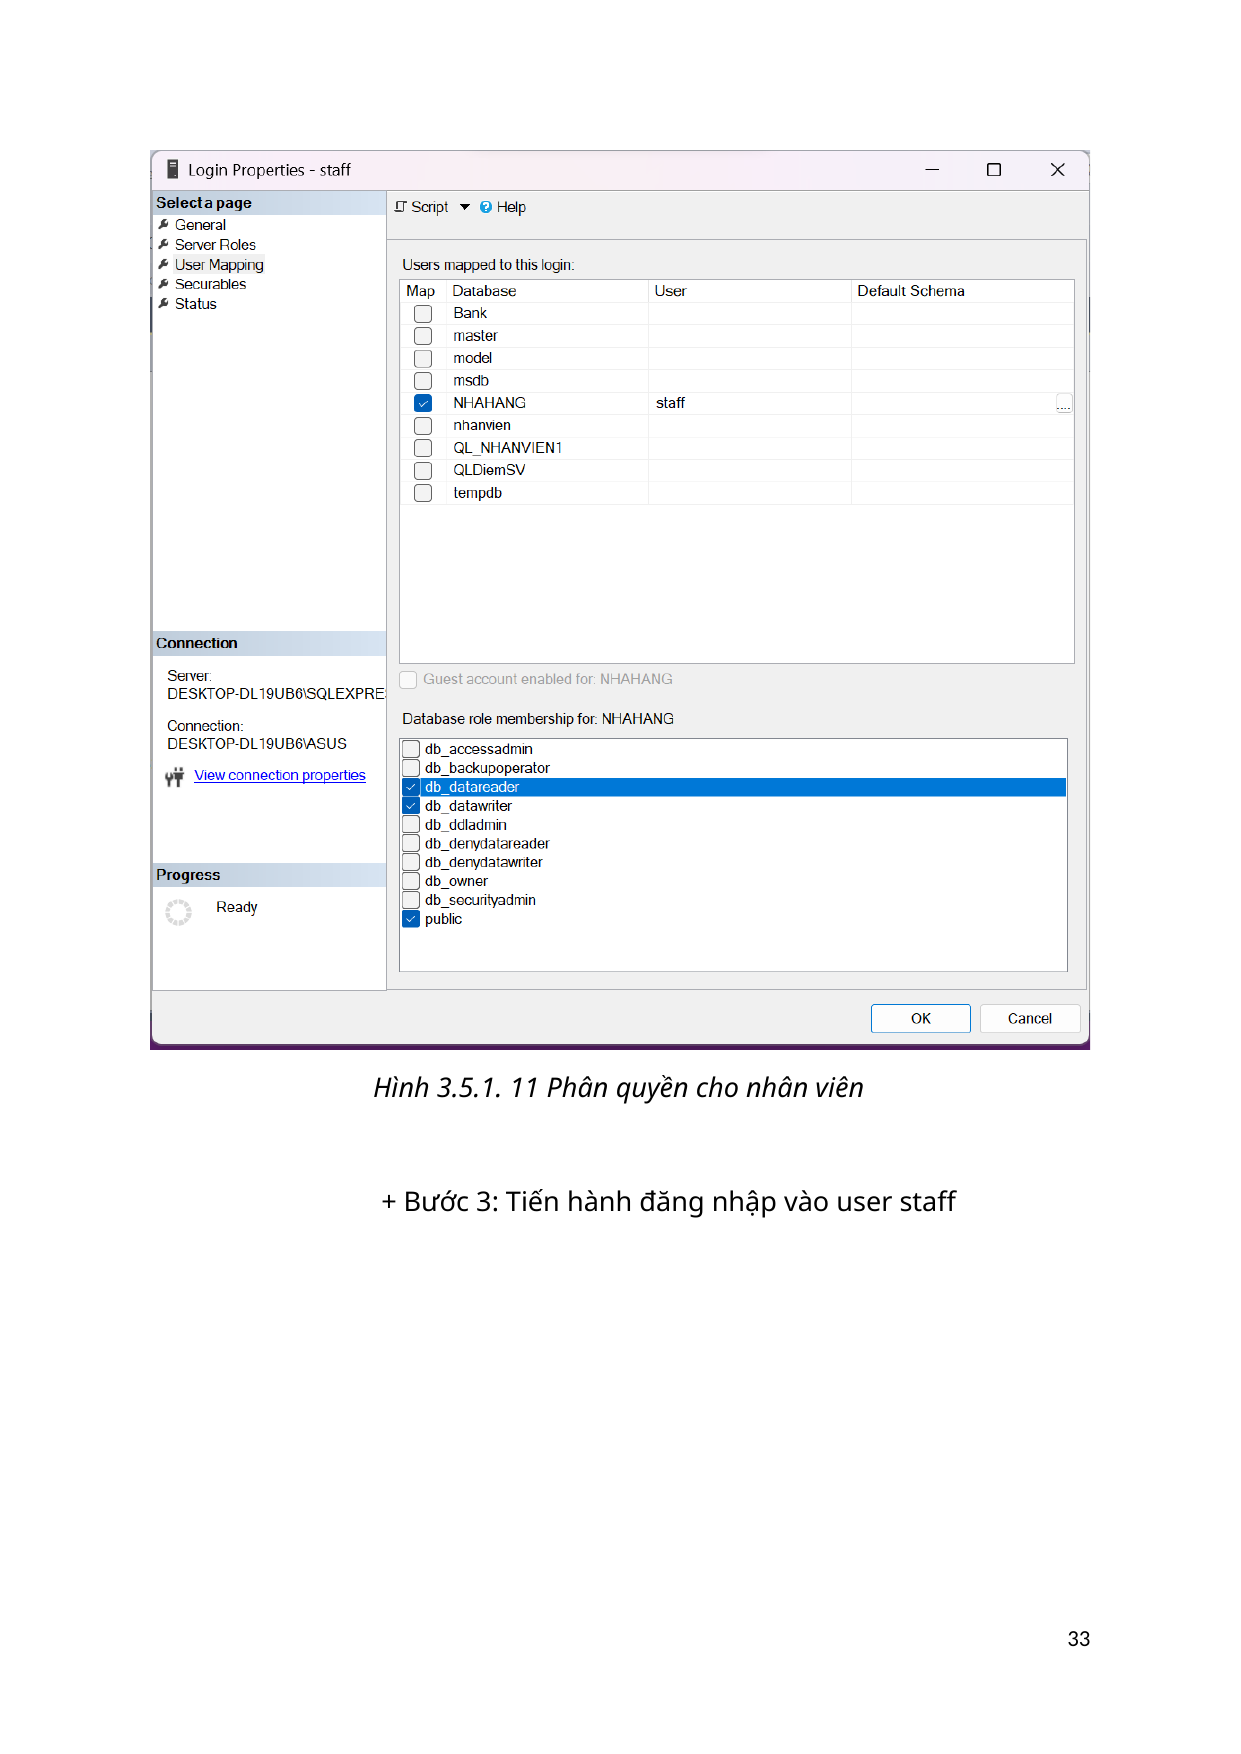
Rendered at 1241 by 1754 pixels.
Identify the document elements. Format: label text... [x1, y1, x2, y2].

text Hình 3.5.1. 11 Phân quyền cho nhân viên [150, 1069, 1090, 1106]
text + Bước 3: Tiến hành đăng nhập vào user staff [381, 1183, 1090, 1220]
picture [150, 150, 1091, 1050]
